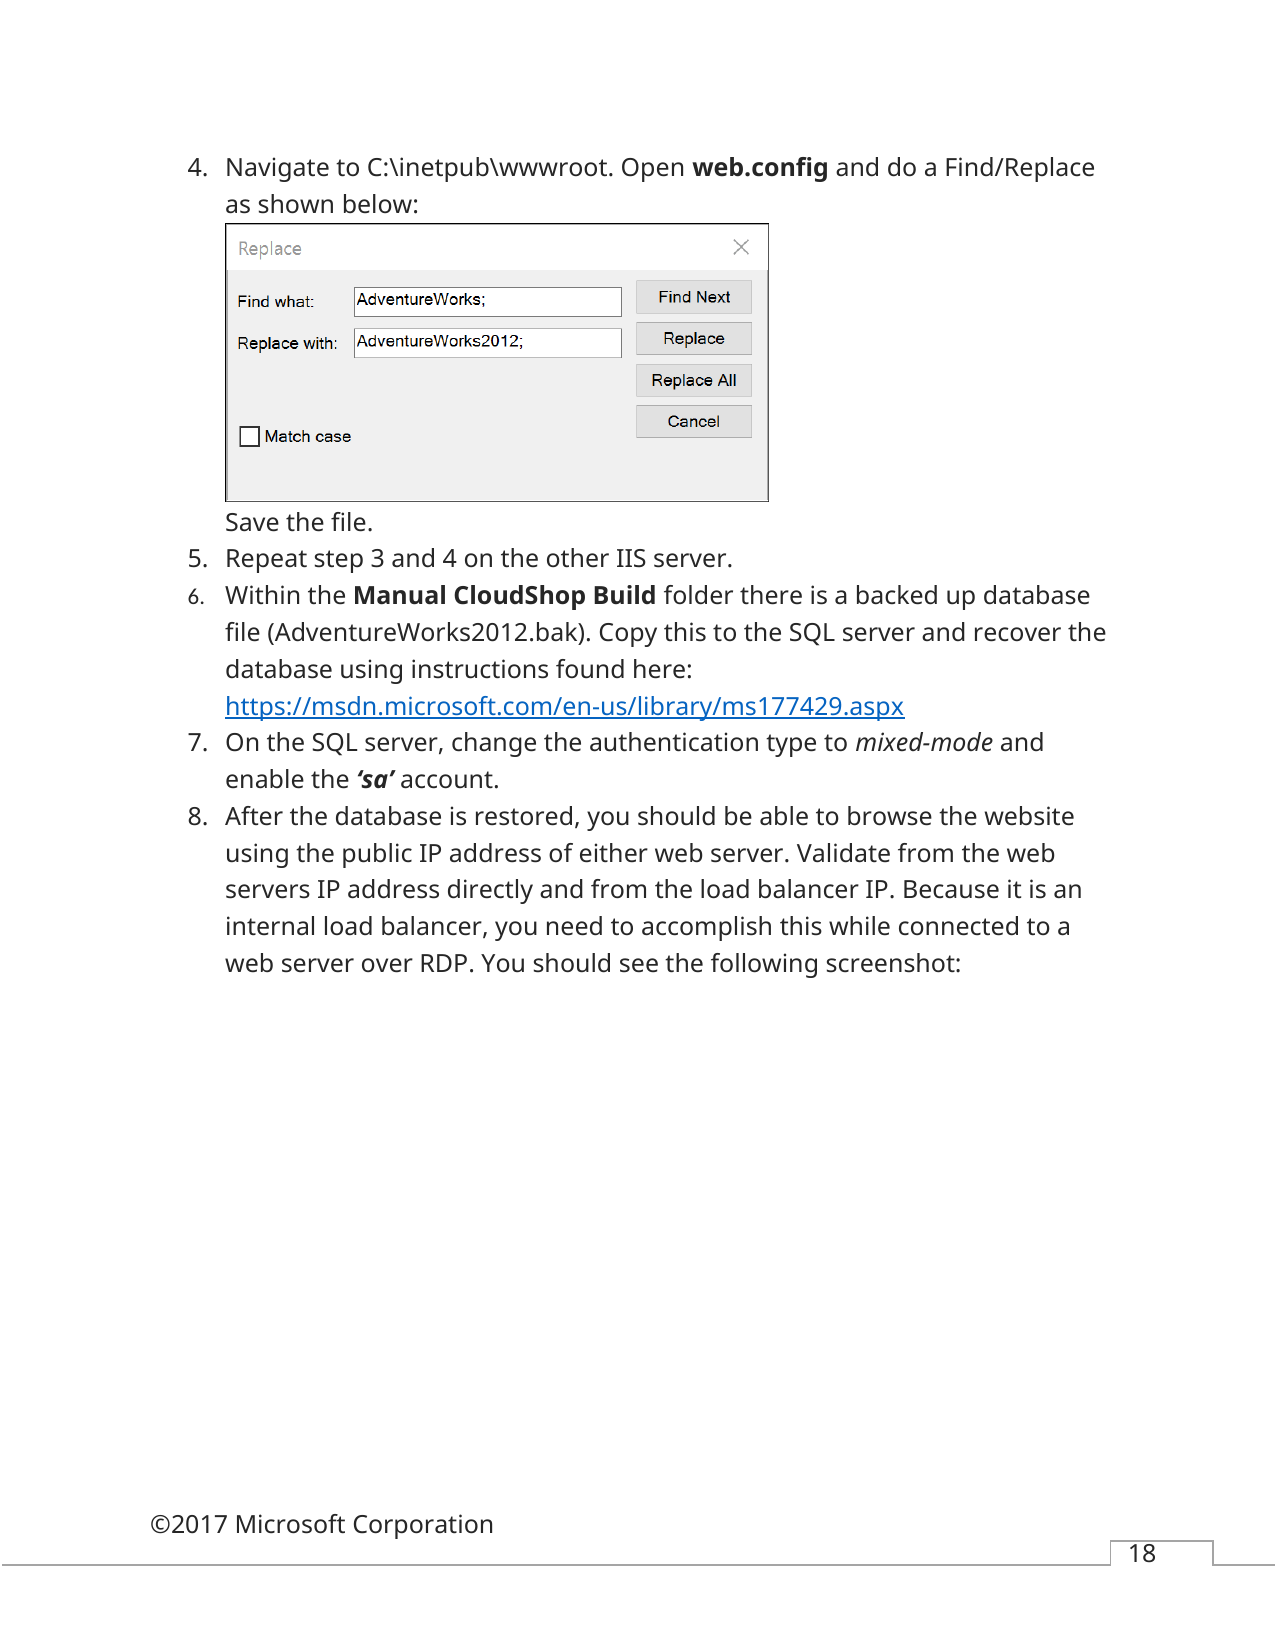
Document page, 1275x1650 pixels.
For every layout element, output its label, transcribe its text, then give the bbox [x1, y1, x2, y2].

picture [225, 223, 769, 502]
list Navigate to C:\inetpub\wwwroot. Open web.config and do a Find/Replace as shown below: [187, 150, 1125, 221]
list Repeat step 3 and 4 on the other IIS server. [187, 541, 1125, 575]
list Save the file. [225, 504, 1125, 538]
list On the SQL server, change the authentication type to mixed-mode and enable the ‘sa’ account. [187, 725, 1125, 796]
list Within the Manual CloudShop Build folder there is a backed up database file (AdventureWorks2012.bak). Copy this to the SQL server and recover the database using instructions found here: https://msdn.microsoft.com/en-us/library/ms177429.aspx [187, 578, 1125, 722]
list After the database is restored, you should be able to browse the website using the public IP address of either web server. Validate from the web servers IP address directly and from the load balancer IP. Because it is an internal load balancer, you need to accomplish this while connected to a web server over RDP. You should see the following screenshot: [187, 798, 1125, 980]
